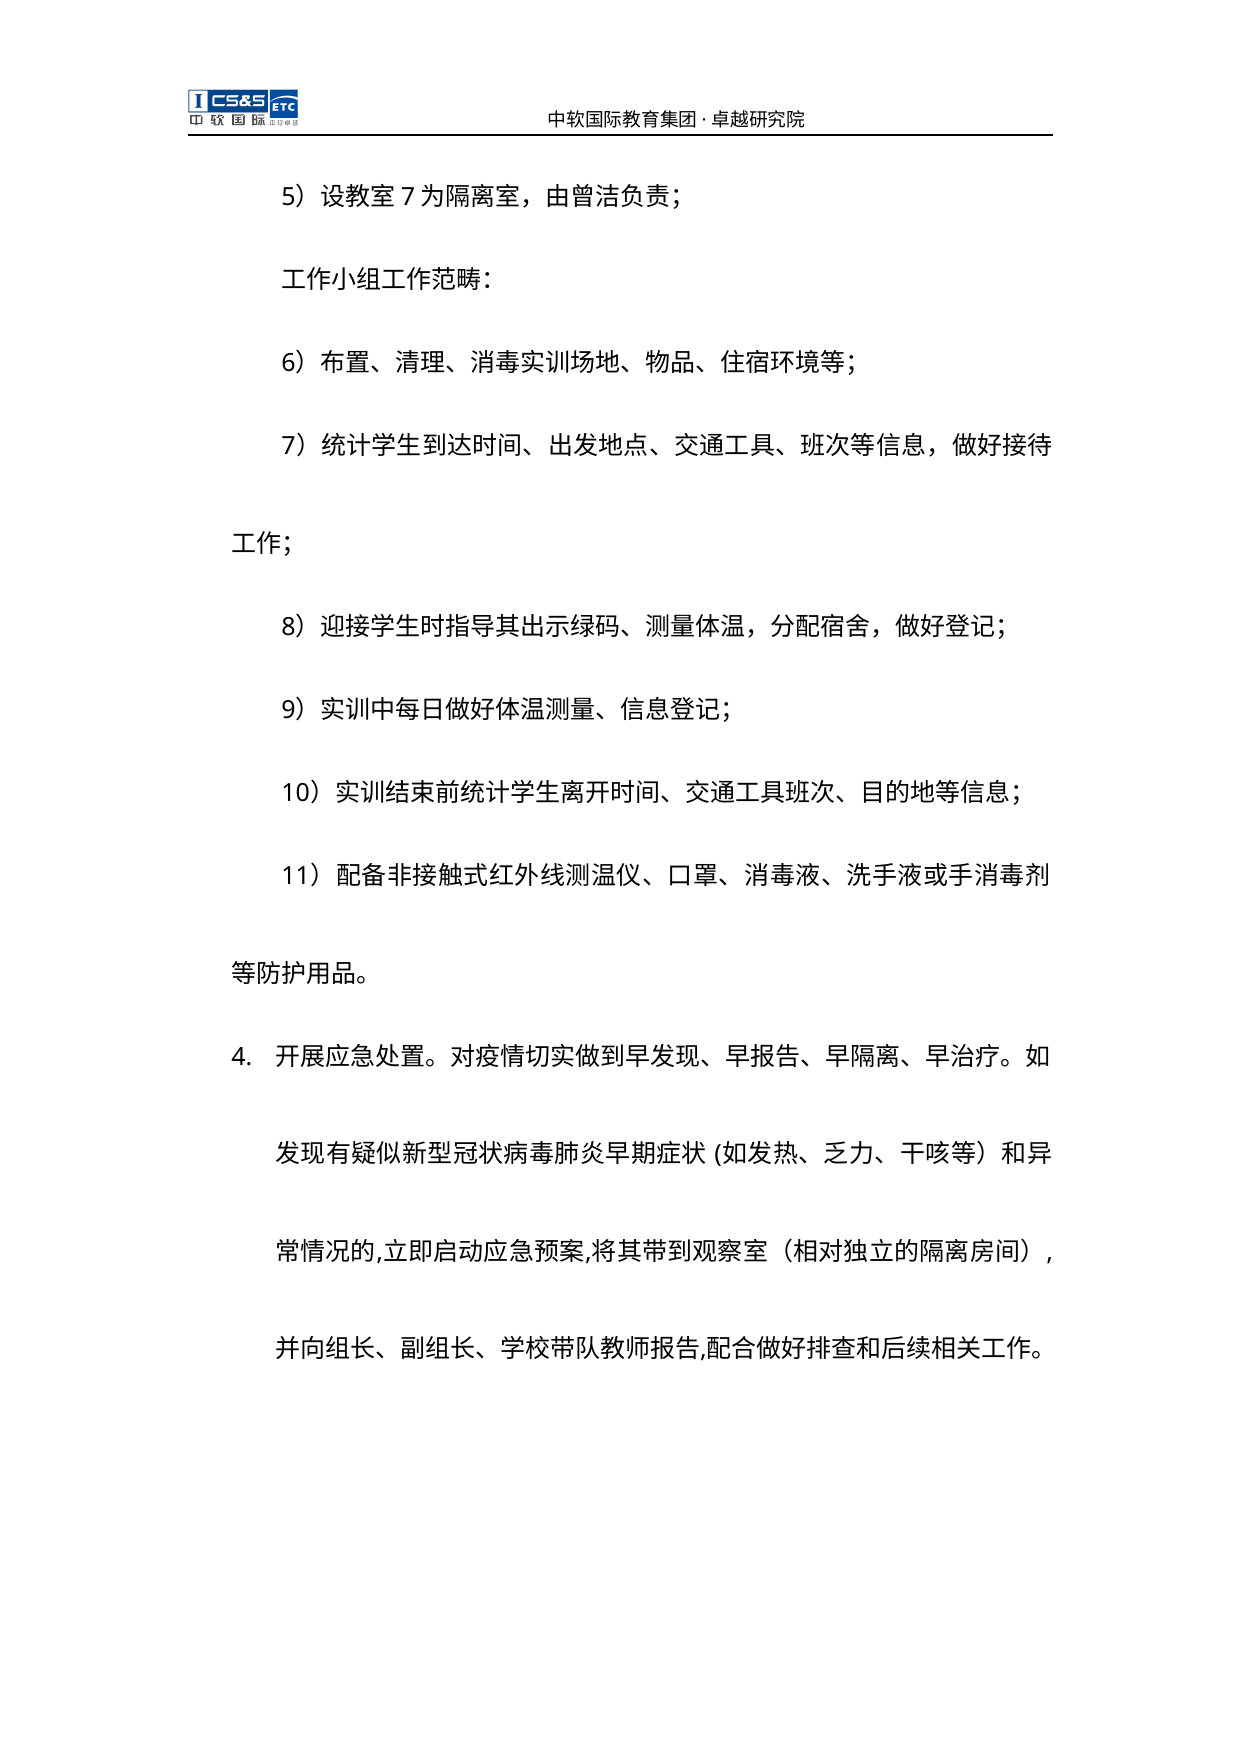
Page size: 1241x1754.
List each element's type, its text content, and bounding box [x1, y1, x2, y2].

list 开展应急处置。对疫情切实做到早发现、早报告、早隔离、早治疗。如发现有疑似新型冠状病毒肺炎早期症状 (如发热、乏力、干咳等）和异常情况的,立即启动应急预案,将其带到观察室（相对独立的隔离房间）,并向组长、副组长、学校带队教师报告,配合做好排查和后续相关工作。 [231, 1022, 1053, 1379]
picture [187, 88, 299, 127]
list 8）迎接学生时指导其出示绿码、测量体温，分配宿舍，做好登记； [231, 592, 1053, 657]
list 9）实训中每日做好体温测量、信息登记； [231, 675, 1053, 740]
list 7）统计学生到达时间、出发地点、交通工具、班次等信息，做好接待工作； [231, 411, 1053, 574]
list 6）布置、清理、消毒实训场地、物品、住宿环境等； [231, 328, 1053, 393]
list 工作小组工作范畴： [231, 245, 1053, 310]
list 5）设教室7为隔离室，由曾洁负责； [231, 162, 1053, 227]
list 11）配备非接触式红外线测温仪、口罩、消毒液、洗手液或手消毒剂等防护用品。 [231, 841, 1053, 1004]
list 10）实训结束前统计学生离开时间、交通工具班次、目的地等信息； [231, 758, 1053, 823]
